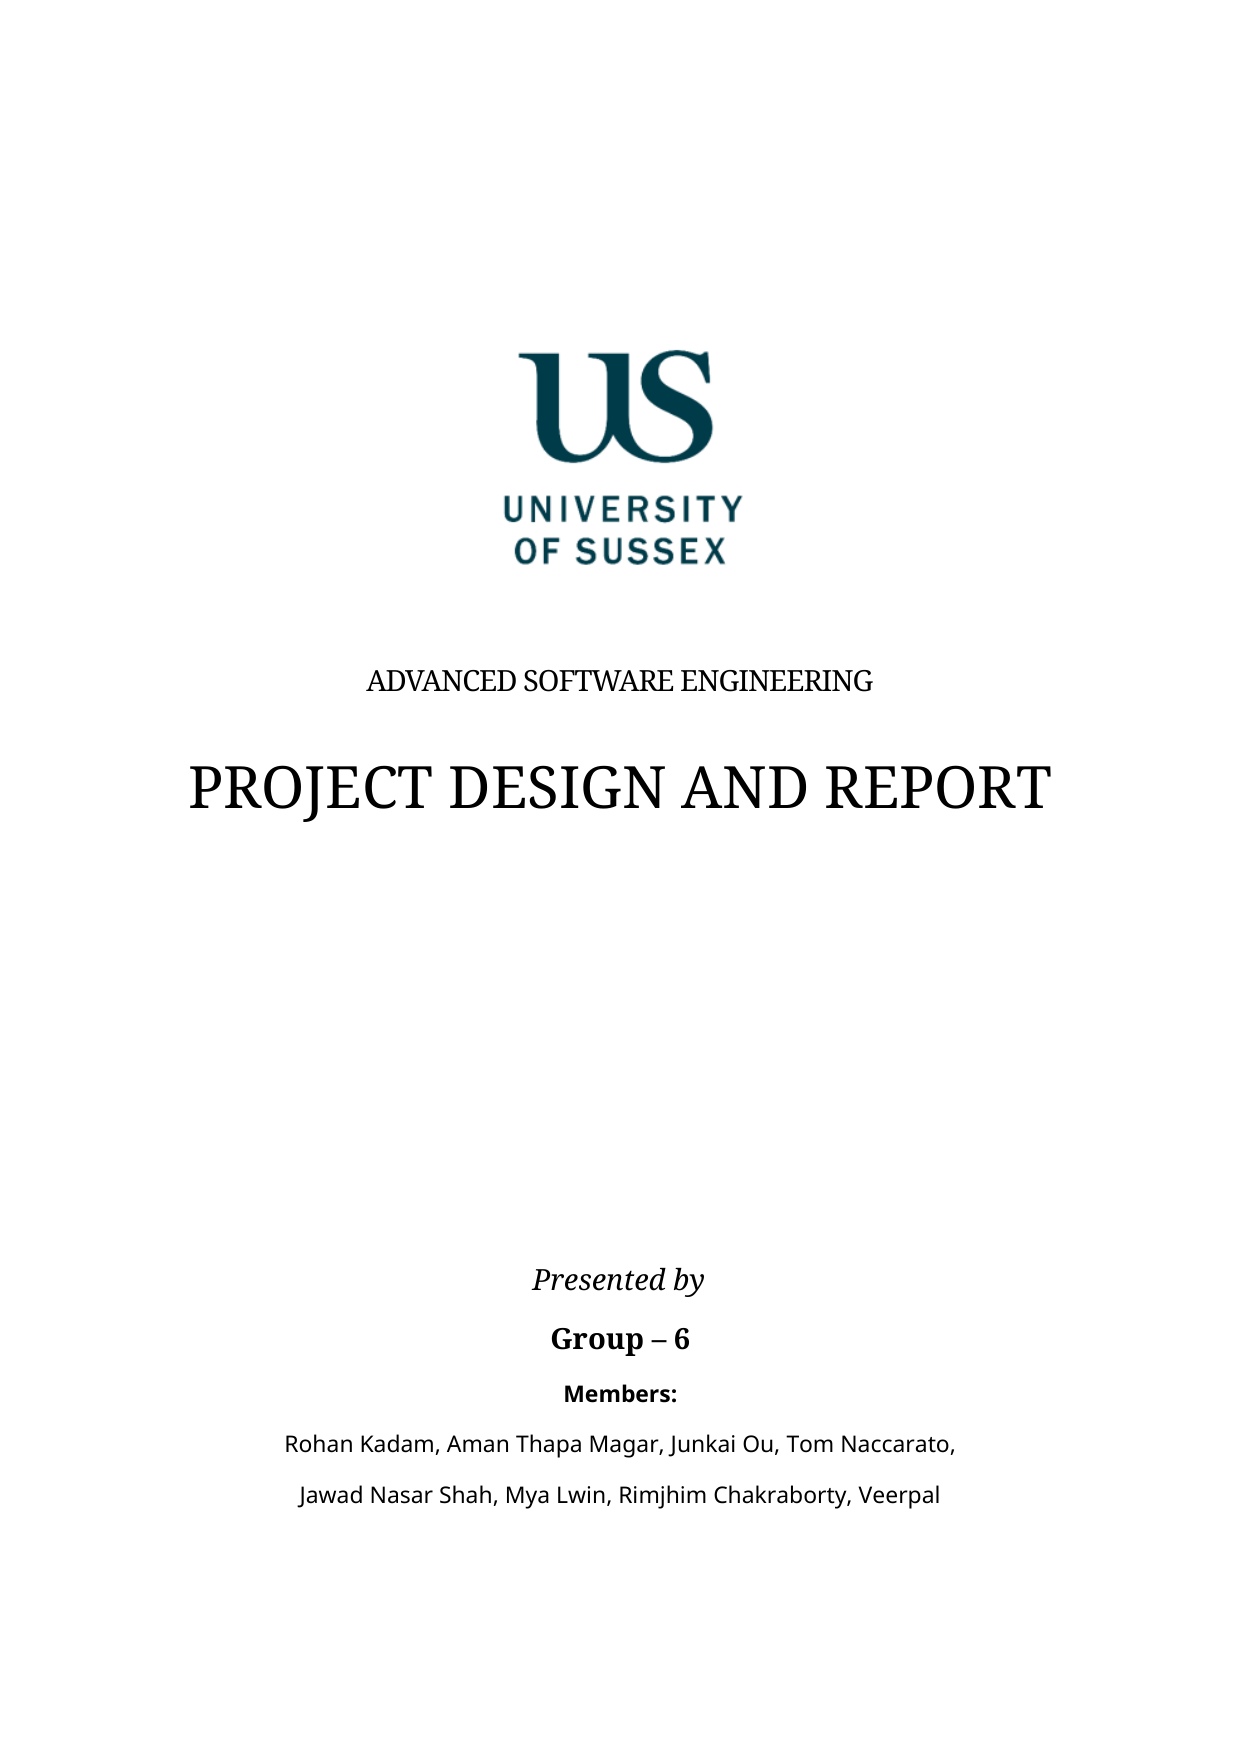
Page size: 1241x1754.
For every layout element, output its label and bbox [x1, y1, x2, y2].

picture [472, 310, 769, 600]
